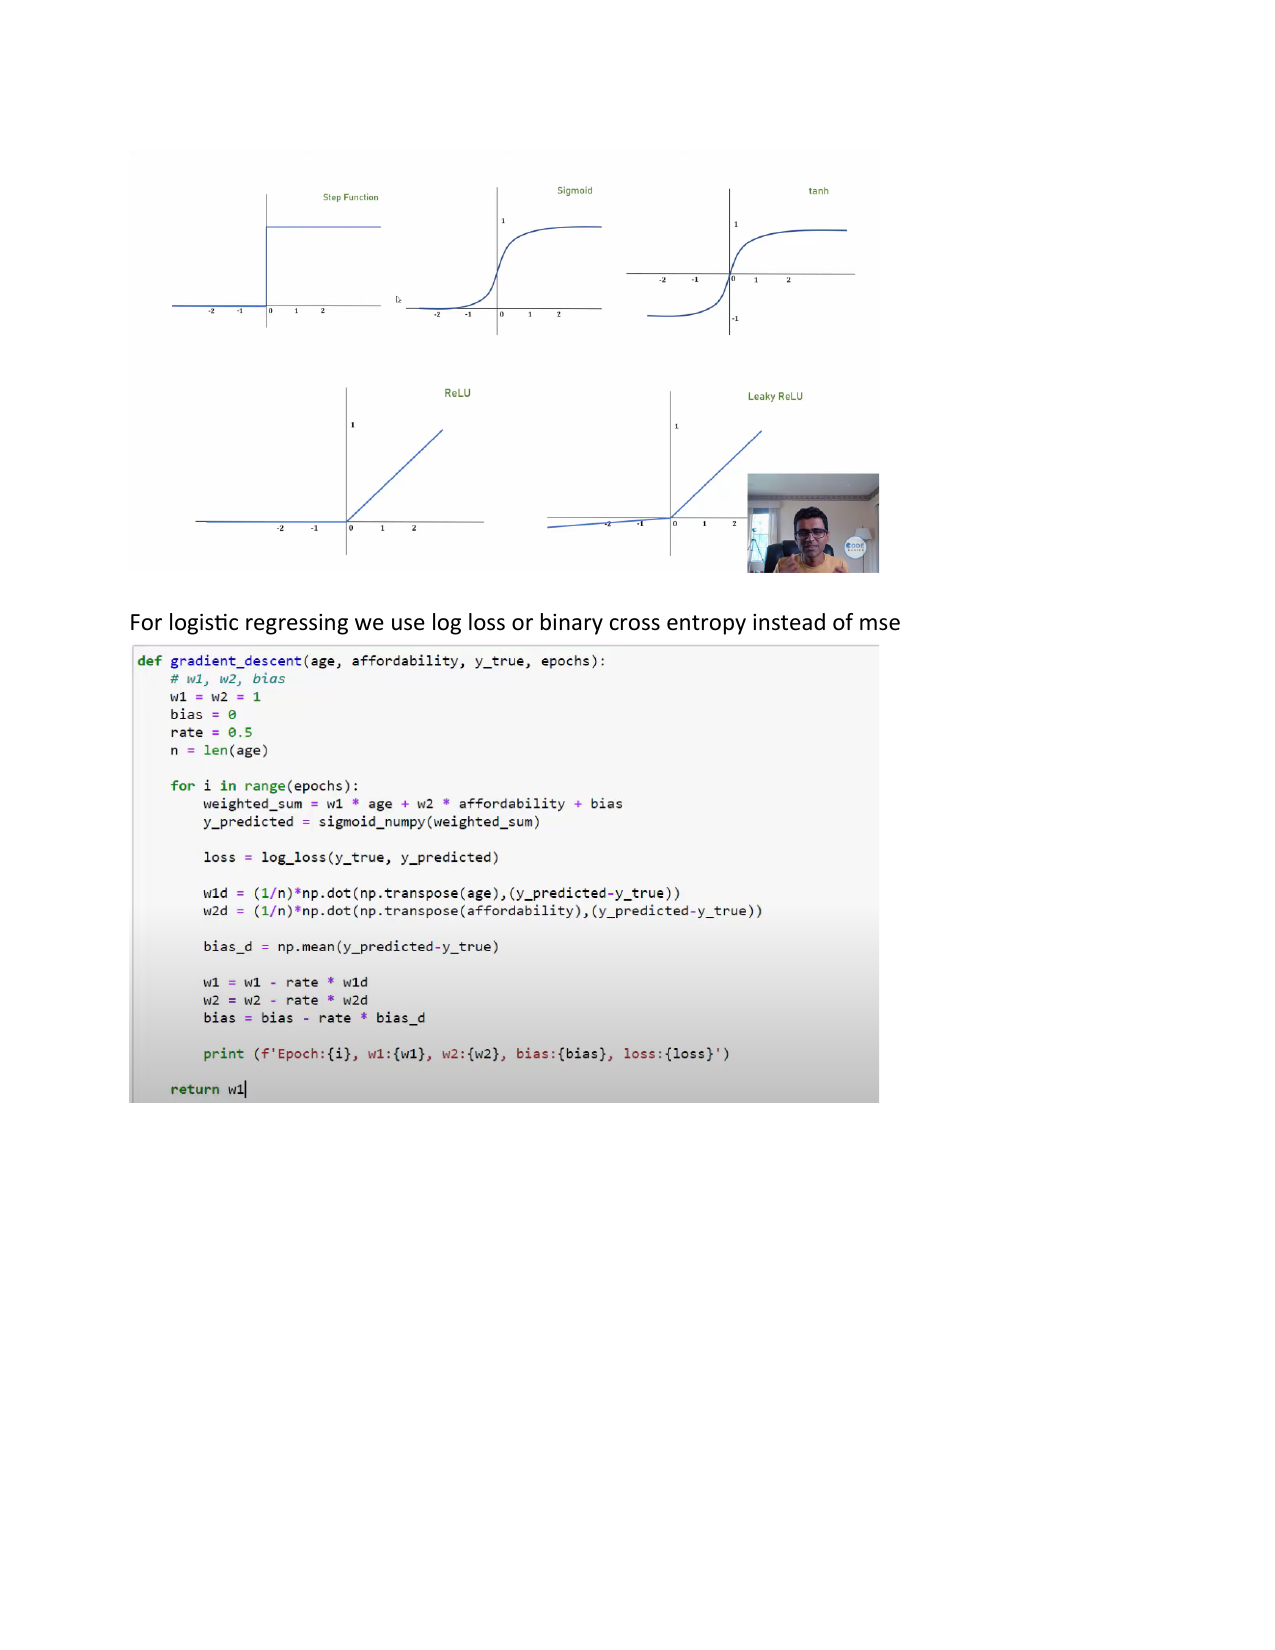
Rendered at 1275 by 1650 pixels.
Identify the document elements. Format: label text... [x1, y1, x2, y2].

picture [129, 642, 880, 1103]
picture [129, 150, 880, 573]
text For logistic regressing we use log loss or binary cross entropy instead of mse [129, 607, 1133, 637]
